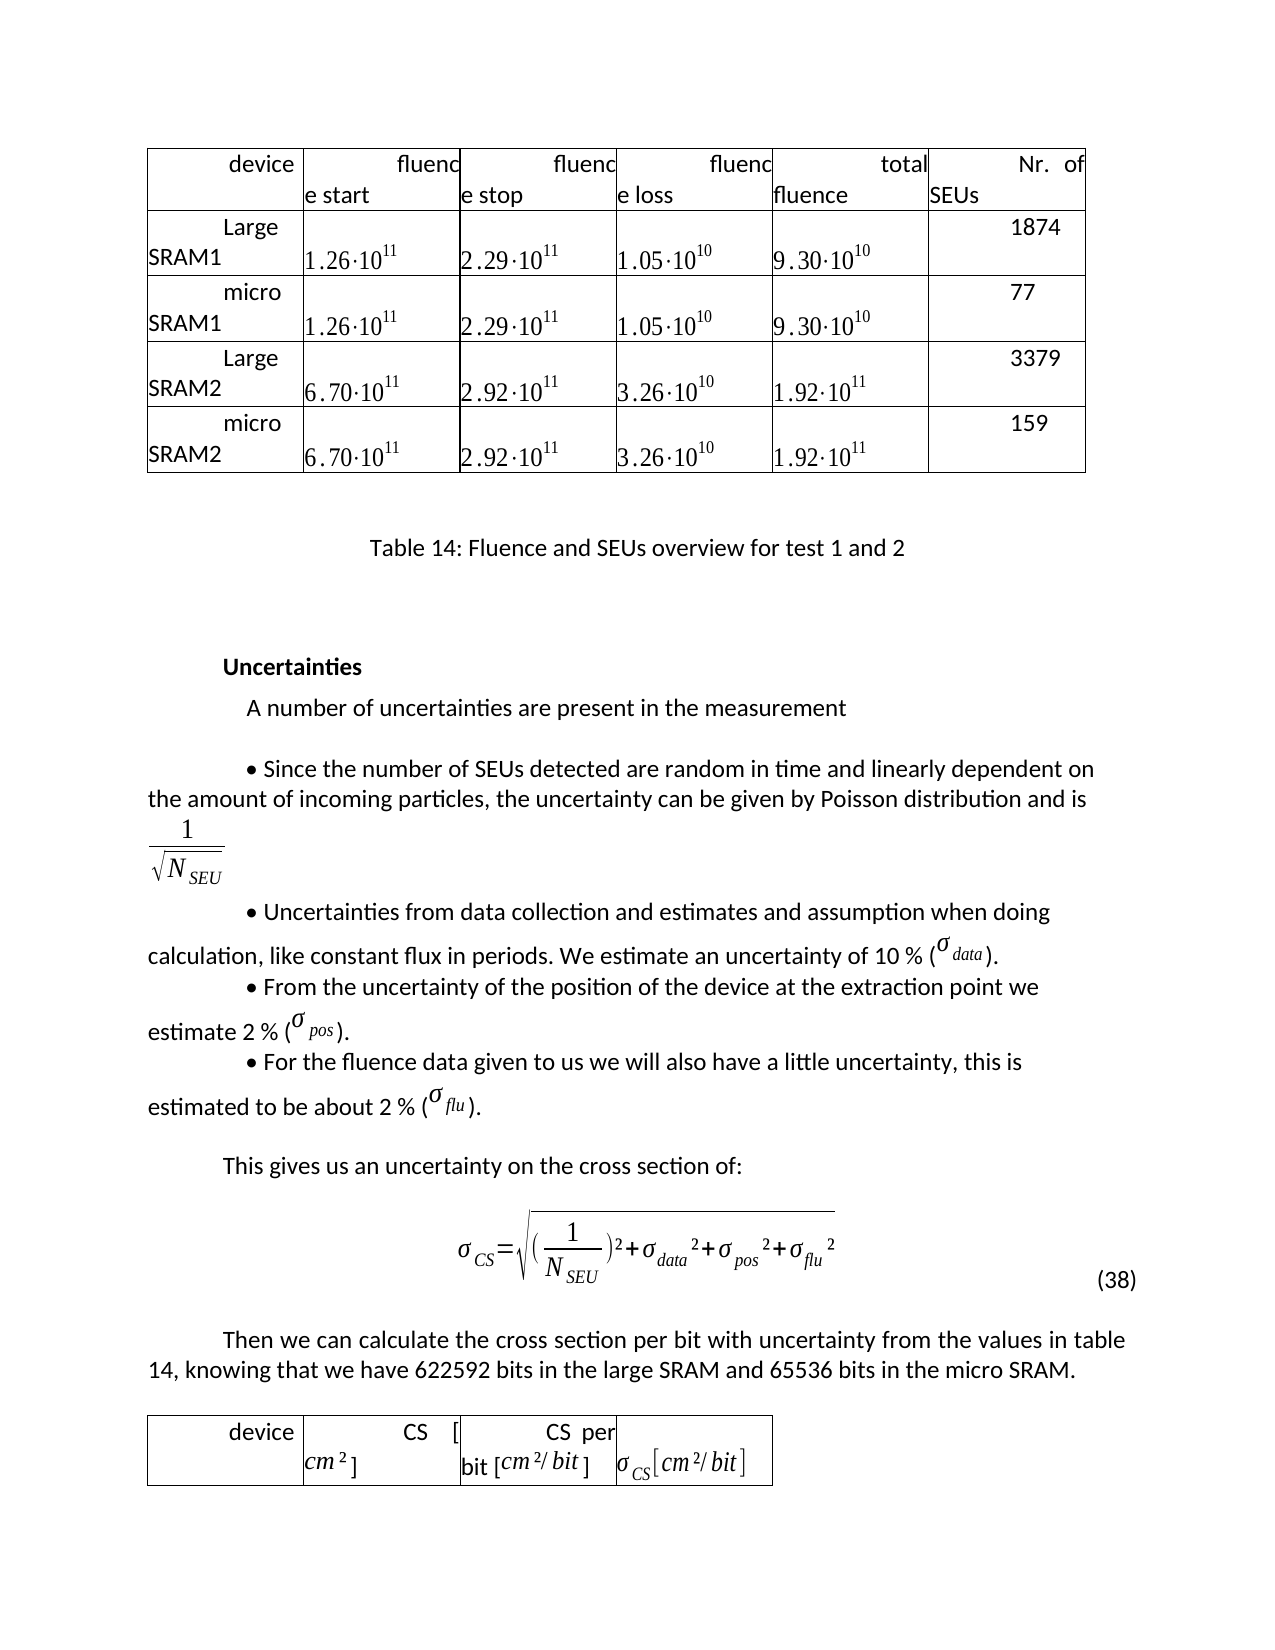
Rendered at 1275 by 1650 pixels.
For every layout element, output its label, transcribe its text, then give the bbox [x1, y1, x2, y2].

text • Uncertainties from data collection and estimates and assumption when doing calculation, like constant flux in periods. We estimate an uncertainty of 10 % (). [148, 896, 1127, 971]
table_cell [617, 407, 772, 472]
table_cell micro SRAM1 [148, 276, 303, 341]
table_header CS per bit [] [461, 1416, 616, 1485]
table_header device [148, 1416, 303, 1485]
text • Since the number of SEUs detected are random in time and linearly dependent on the amount of incoming particles, the uncertainty can be given by Poisson distribution and is [148, 753, 1127, 896]
table_cell [461, 211, 616, 275]
table_cell 3379 [929, 342, 1085, 406]
table_header fluence stop [461, 149, 616, 210]
text • From the uncertainty of the position of the device at the extraction point we estimate 2 % (). [148, 971, 1127, 1047]
table_cell [617, 342, 772, 406]
table_cell [617, 276, 772, 341]
table_cell [461, 342, 616, 406]
text This gives us an uncertainty on the cross section of: [148, 1150, 1127, 1180]
text A number of uncertainties are present in the measurement [148, 681, 1127, 723]
table_header fluence start [304, 149, 459, 210]
text • For the fluence data given to us we will also have a little uncertainty, this is estimated to be about 2 % (). [148, 1047, 1127, 1121]
table_cell [304, 211, 459, 275]
table_header total fluence [773, 149, 928, 210]
table_cell 159 [929, 407, 1085, 472]
text Uncertainties [148, 651, 1127, 681]
table_cell Large SRAM2 [148, 342, 303, 406]
table_cell micro SRAM2 [148, 407, 303, 472]
table_cell [773, 211, 928, 275]
table_cell 1874 [929, 211, 1085, 275]
table_cell [773, 342, 928, 406]
text (38) [148, 1209, 1127, 1295]
table_cell 77 [929, 276, 1085, 341]
table_header fluence loss [617, 149, 772, 210]
table_cell [304, 342, 459, 406]
table_header [617, 1416, 772, 1485]
text Then we can calculate the cross section per bit with uncertainty from the values in table 14, knowing that we have 622592 bits in the large SRAM and 65536 bits in the micro SRAM. [148, 1324, 1127, 1385]
table_cell [461, 407, 616, 472]
table_cell [617, 211, 772, 275]
table_header CS [] [304, 1416, 460, 1485]
table_cell [461, 276, 616, 341]
table_cell [773, 276, 928, 341]
table_cell Large SRAM1 [148, 211, 303, 275]
table_cell [773, 407, 928, 472]
text Table 14: Fluence and SEUs overview for test 1 and 2 [148, 532, 1127, 563]
table_header Nr. of SEUs [929, 149, 1085, 210]
table_cell [304, 276, 459, 341]
table_header device [148, 149, 303, 210]
table_cell [304, 407, 459, 472]
